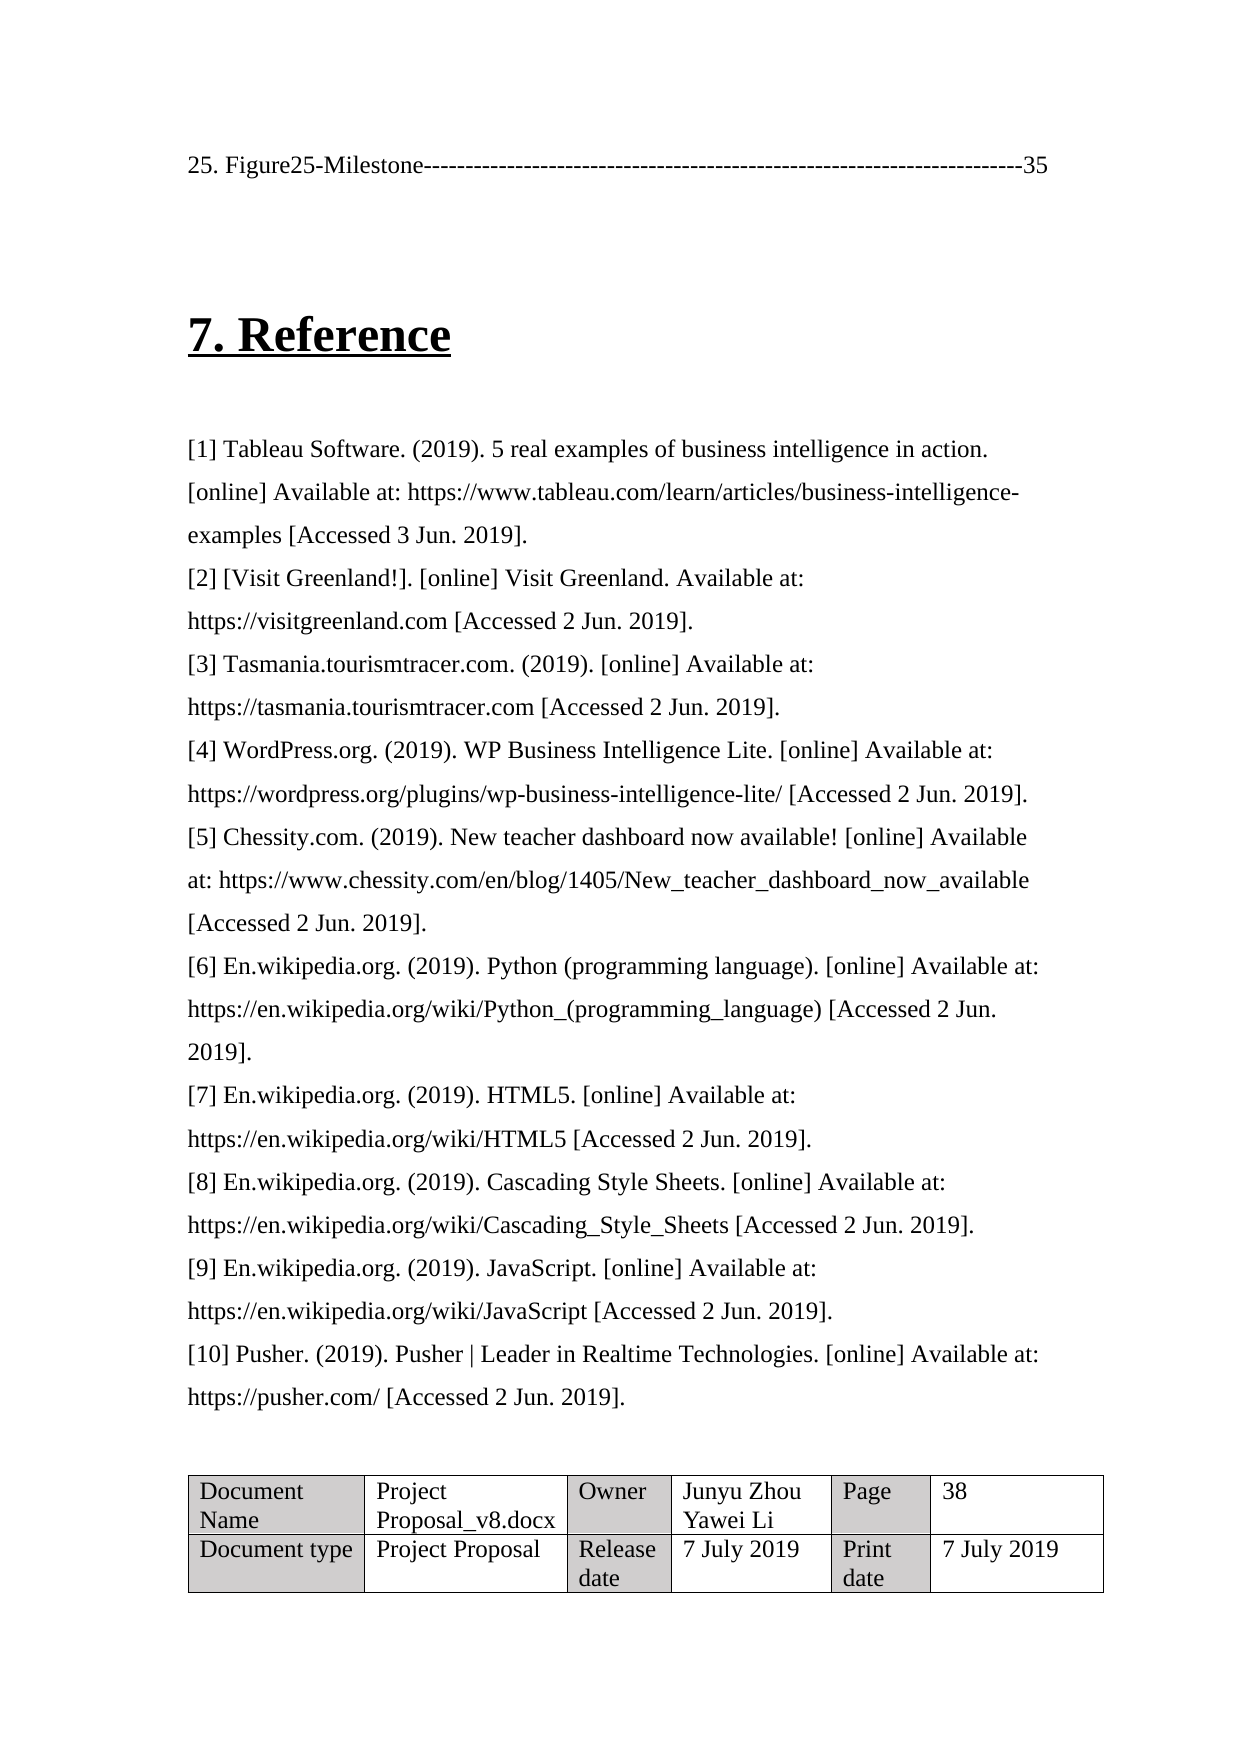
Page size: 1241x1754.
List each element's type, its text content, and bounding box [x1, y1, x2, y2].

subtitle 7. Reference [187, 304, 1053, 362]
text 25. Figure25-Milestone------------------------------------------------------------------------35 [187, 150, 1053, 179]
text [10] Pusher. (2019). Pusher | Leader in Realtime Technologies. [online] Available at: https://pusher.com/ [Accessed 2 Jun. 2019]. [187, 1339, 1053, 1411]
text [8] En.wikipedia.org. (2019). Cascading Style Sheets. [online] Available at: https://en.wikipedia.org/wiki/Cascading_Style_Sheets [Accessed 2 Jun. 2019]. [187, 1167, 1053, 1239]
text [6] En.wikipedia.org. (2019). Python (programming language). [online] Available at: https://en.wikipedia.org/wiki/Python_(programming_language) [Accessed 2 Jun. 2019]. [187, 951, 1053, 1066]
text [2] [Visit Greenland!]. [online] Visit Greenland. Available at: https://visitgreenland.com [Accessed 2 Jun. 2019]. [187, 563, 1053, 635]
text [7] En.wikipedia.org. (2019). HTML5. [online] Available at: https://en.wikipedia.org/wiki/HTML5 [Accessed 2 Jun. 2019]. [187, 1081, 1053, 1152]
text [3] Tasmania.tourismtracer.com. (2019). [online] Available at: https://tasmania.tourismtracer.com [Accessed 2 Jun. 2019]. [187, 649, 1053, 721]
text [1] Tableau Software. (2019). 5 real examples of business intelligence in action. [online] Available at: https://www.tableau.com/learn/articles/business-intelligence-examples [Accessed 3 Jun. 2019]. [187, 434, 1053, 549]
text [9] En.wikipedia.org. (2019). JavaScript. [online] Available at: https://en.wikipedia.org/wiki/JavaScript [Accessed 2 Jun. 2019]. [187, 1253, 1053, 1325]
text [4] WordPress.org. (2019). WP Business Intelligence Lite. [online] Available at: https://wordpress.org/plugins/wp-business-intelligence-lite/ [Accessed 2 Jun. 2019]. [187, 736, 1053, 807]
text [5] Chessity.com. (2019). New teacher dashboard now available! [online] Available at: https://www.chessity.com/en/blog/1405/New_teacher_dashboard_now_available [Accessed 2 Jun. 2019]. [187, 822, 1053, 937]
